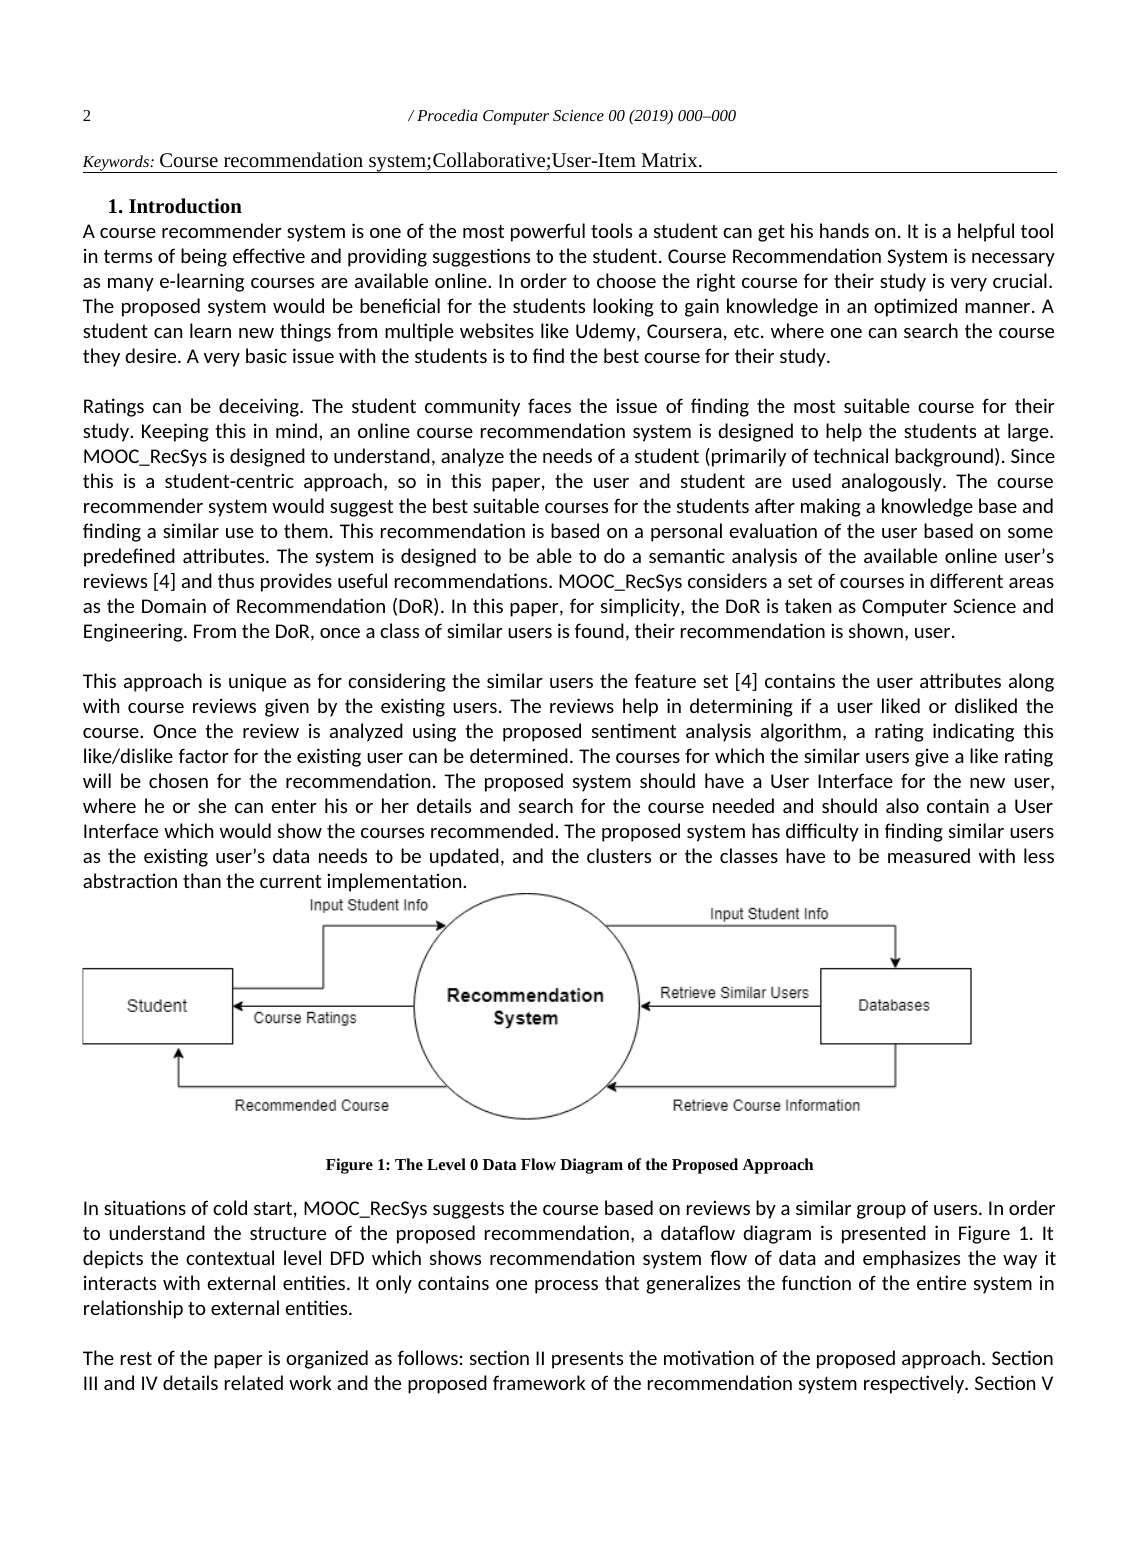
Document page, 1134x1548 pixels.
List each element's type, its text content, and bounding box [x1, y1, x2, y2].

text Ratings can be deceiving. The student community faces the issue of finding the most suitable course for their study. Keeping this in mind, an online course recommendation system is designed to help the students at large. MOOC_RecSys is designed to understand, analyze the needs of a student (primarily of technical background). Since this is a student-centric approach, so in this paper, the user and student are used analogously. The course recommender system would suggest the best suitable courses for the students after making a knowledge base and finding a similar use to them. This recommendation is based on a personal evaluation of the user based on some predefined attributes. The system is designed to be able to do a semantic analysis of the available online user’s reviews [4] and thus provides useful recommendations. MOOC_RecSys considers a set of courses in different areas as the Domain of Recommendation (DoR). In this paper, for simplicity, the DoR is taken as Computer Science and Engineering. From the DoR, once a class of similar users is found, their recommendation is shown, user. [83, 393, 1057, 643]
text In situations of cold start, MOOC_RecSys suggests the course based on reviews by a similar group of users. In order to understand the structure of the proposed recommendation, a dataflow diagram is presented in Figure 1. It depicts the contextual level DFD which shows recommendation system flow of data and emphasizes the way it interacts with external entities. It only contains one process that generalizes the function of the entire system in relationship to external entities. [83, 1196, 1057, 1321]
text Keywords: Course recommendation system;Collaborative;User-Item Matrix. [83, 151, 1057, 172]
text This approach is unique as for considering the similar users the feature set [4] contains the user attributes along with course reviews given by the existing users. The reviews help in determining if a user liked or disliked the course. Once the review is analyzed using the proposed sentiment analysis algorithm, a rating indicating this like/dislike factor for the existing user can be determined. The courses for which the similar users give a like rating will be chosen for the recommendation. The proposed system should have a User Interface for the new user, where he or she can enter his or her details and search for the course needed and should also contain a User Interface which would show the courses recommended. The proposed system has difficulty in finding similar users as the existing user’s data needs to be updated, and the clusters or the classes have to be measured with less abstraction than the current implementation. [83, 668, 1057, 893]
text A course recommender system is one of the most powerful tools a student can get his hands on. It is a helpful tool in terms of being effective and providing suggestions to the student. Course Recommendation System is necessary as many e-learning courses are available online. In order to choose the right course for their study is very crucial. The proposed system would be beneficial for the students looking to gain knowledge in an optimized manner. A student can learn new things from multiple websites like Udemy, Coursera, etc. where one can search the course they desire. A very basic issue with the students is to find the best course for their study. [83, 218, 1057, 368]
text 1. Introduction [83, 193, 1057, 218]
picture [82, 893, 973, 1121]
text Figure 1: The Level 0 Data Flow Diagram of the Proposed Approach [83, 1154, 1057, 1174]
